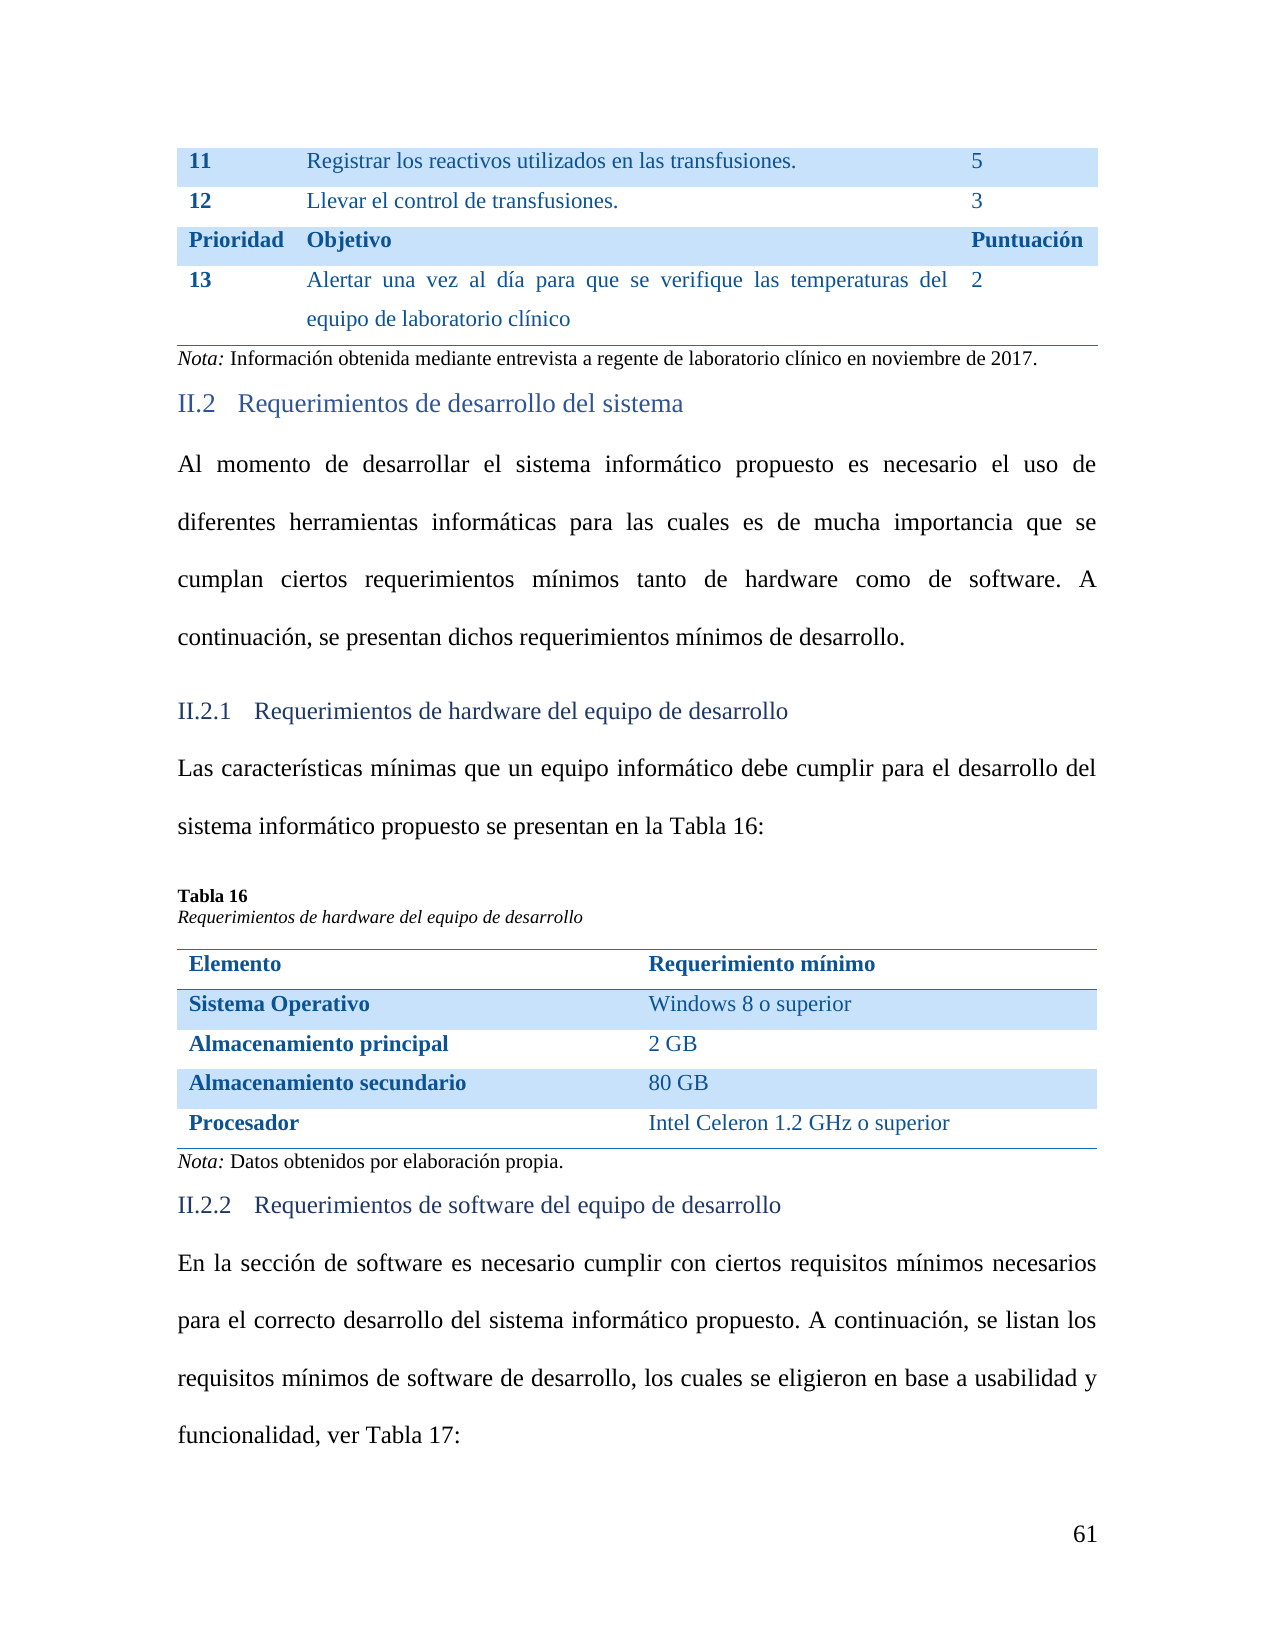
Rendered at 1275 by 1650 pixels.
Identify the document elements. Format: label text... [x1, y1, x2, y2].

text Al momento de desarrollar el sistema informático propuesto es necesario el uso de diferentes herramientas informáticas para las cuales es de mucha importancia que se cumplan ciertos requerimientos mínimos tanto de hardware como de software. A continuación, se presentan dichos requerimientos mínimos de desarrollo. [177, 449, 1098, 650]
table_header Elemento [177, 950, 637, 989]
table_cell Windows 8 o superior [637, 990, 1097, 1030]
table_cell 2 [960, 266, 1098, 345]
table_cell 2 GB [637, 1030, 1097, 1069]
table_cell Registrar los reactivos utilizados en las transfusiones. [295, 148, 960, 187]
table_cell Sistema Operativo [177, 990, 637, 1030]
table_cell Prioridad [177, 227, 295, 266]
table_cell Objetivo [295, 227, 960, 266]
table_cell 3 [960, 187, 1098, 227]
subtitle Requerimientos de software del equipo de desarrollo [177, 1190, 1098, 1219]
table_cell Almacenamiento secundario [177, 1069, 637, 1109]
table_cell 5 [960, 148, 1098, 187]
text En la sección de software es necesario cumplir con ciertos requisitos mínimos necesarios para el correcto desarrollo del sistema informático propuesto. A continuación, se listan los requisitos mínimos de software de desarrollo, los cuales se eligieron en base a usabilidad y funcionalidad, ver Tabla 17: [177, 1248, 1098, 1449]
table_cell Llevar el control de transfusiones. [295, 187, 960, 227]
text Nota: Información obtenida mediante entrevista a regente de laboratorio clínico en noviembre de 2017. [177, 346, 1098, 370]
table_cell Puntuación [960, 227, 1098, 266]
text Nota: Datos obtenidos por elaboración propia. [177, 1149, 1098, 1173]
text Tabla 16 Requerimientos de hardware del equipo de desarrollo [177, 885, 1098, 928]
table_cell Alertar una vez al día para que se verifique las temperaturas del equipo de laboratorio clínico [295, 266, 960, 345]
subtitle Requerimientos de hardware del equipo de desarrollo [177, 696, 1098, 724]
table_cell Procesador [177, 1109, 637, 1148]
text Las características mínimas que un equipo informático debe cumplir para el desarrollo del sistema informático propuesto se presentan en la Tabla 16: [177, 753, 1098, 839]
table_header Requerimiento mínimo [637, 950, 1097, 989]
subtitle Requerimientos de desarrollo del sistema [177, 387, 1098, 418]
table_cell 80 GB [637, 1069, 1097, 1109]
table_cell 13 [177, 266, 295, 345]
table_cell 12 [177, 187, 295, 227]
table_cell Intel Celeron 1.2 GHz o superior [637, 1109, 1097, 1148]
table_cell 11 [177, 148, 295, 187]
table_cell Almacenamiento principal [177, 1030, 637, 1069]
